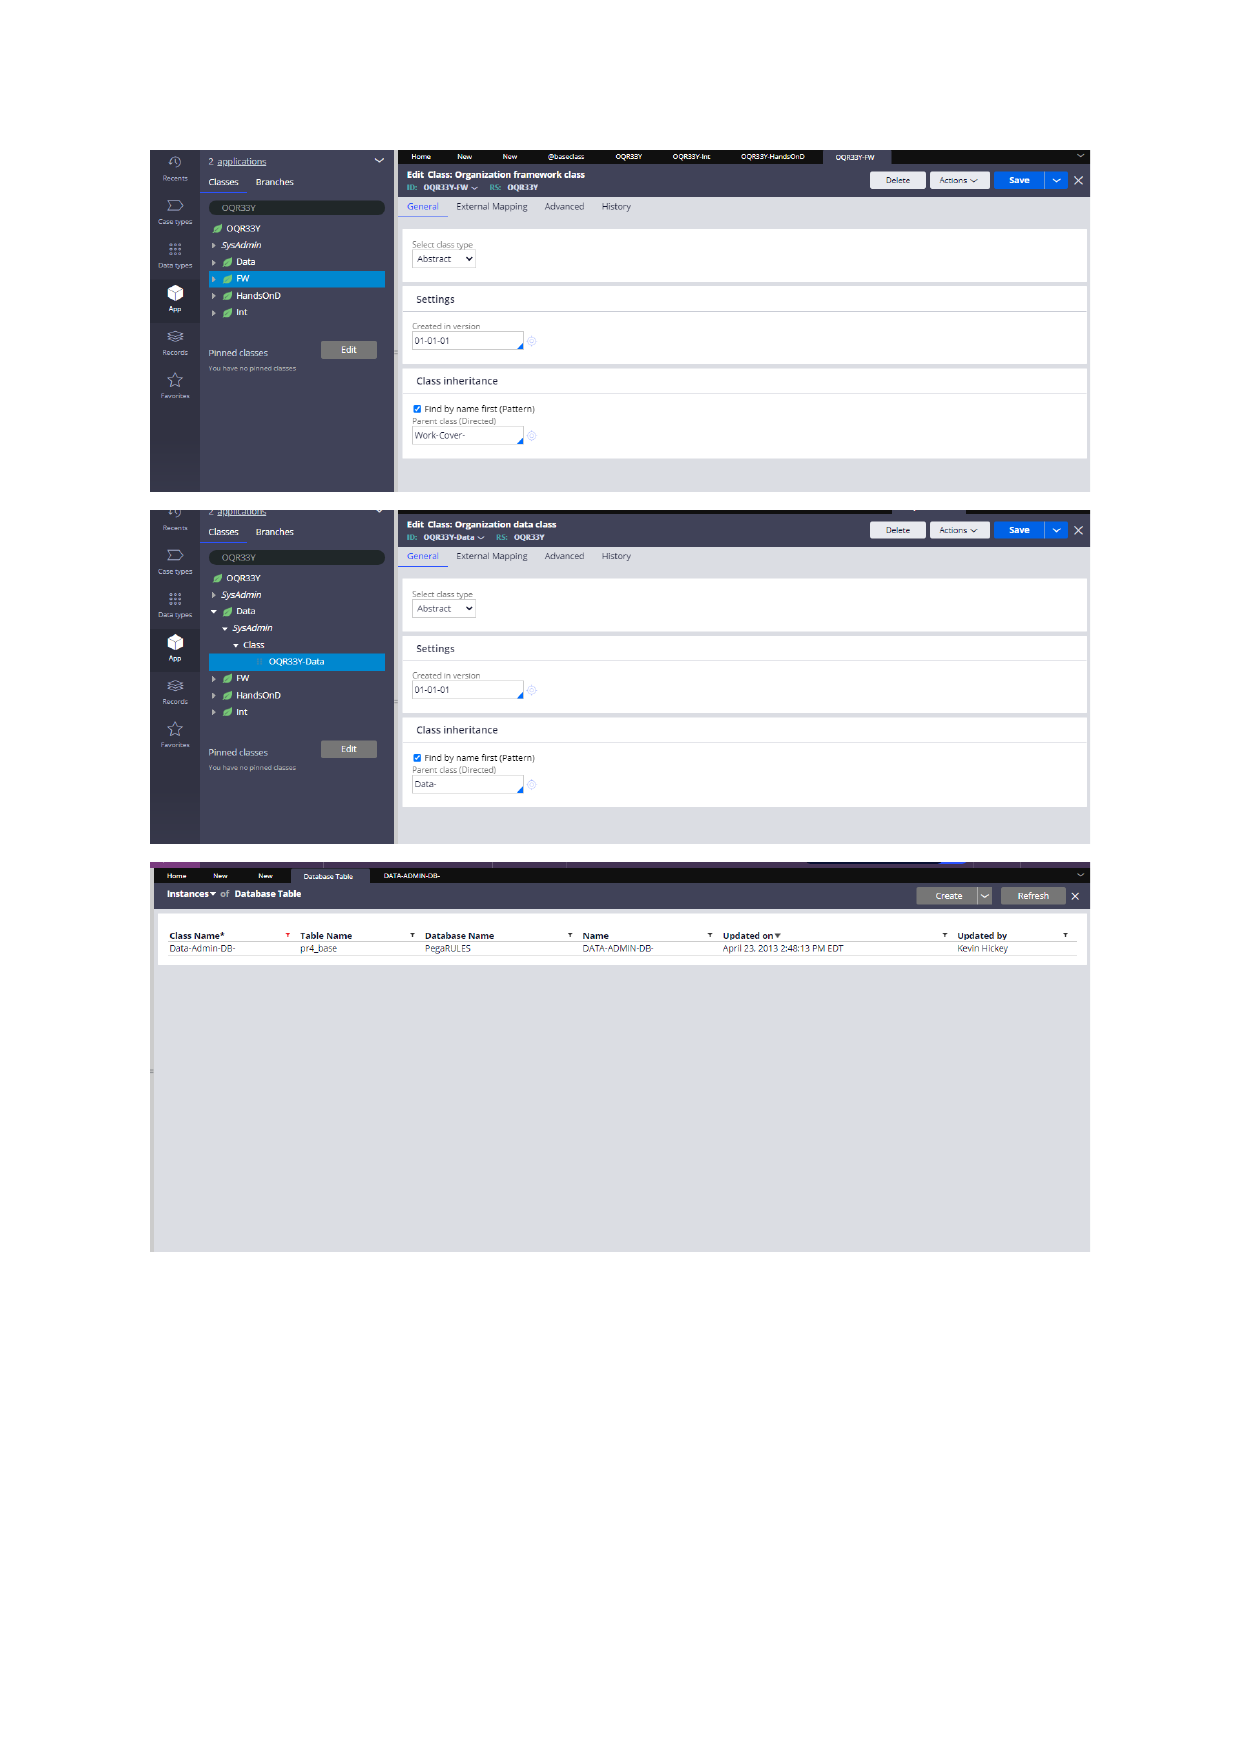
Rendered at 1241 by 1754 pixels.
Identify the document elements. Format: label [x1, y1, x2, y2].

picture [150, 862, 1091, 1252]
picture [150, 510, 1091, 844]
picture [150, 150, 1091, 492]
